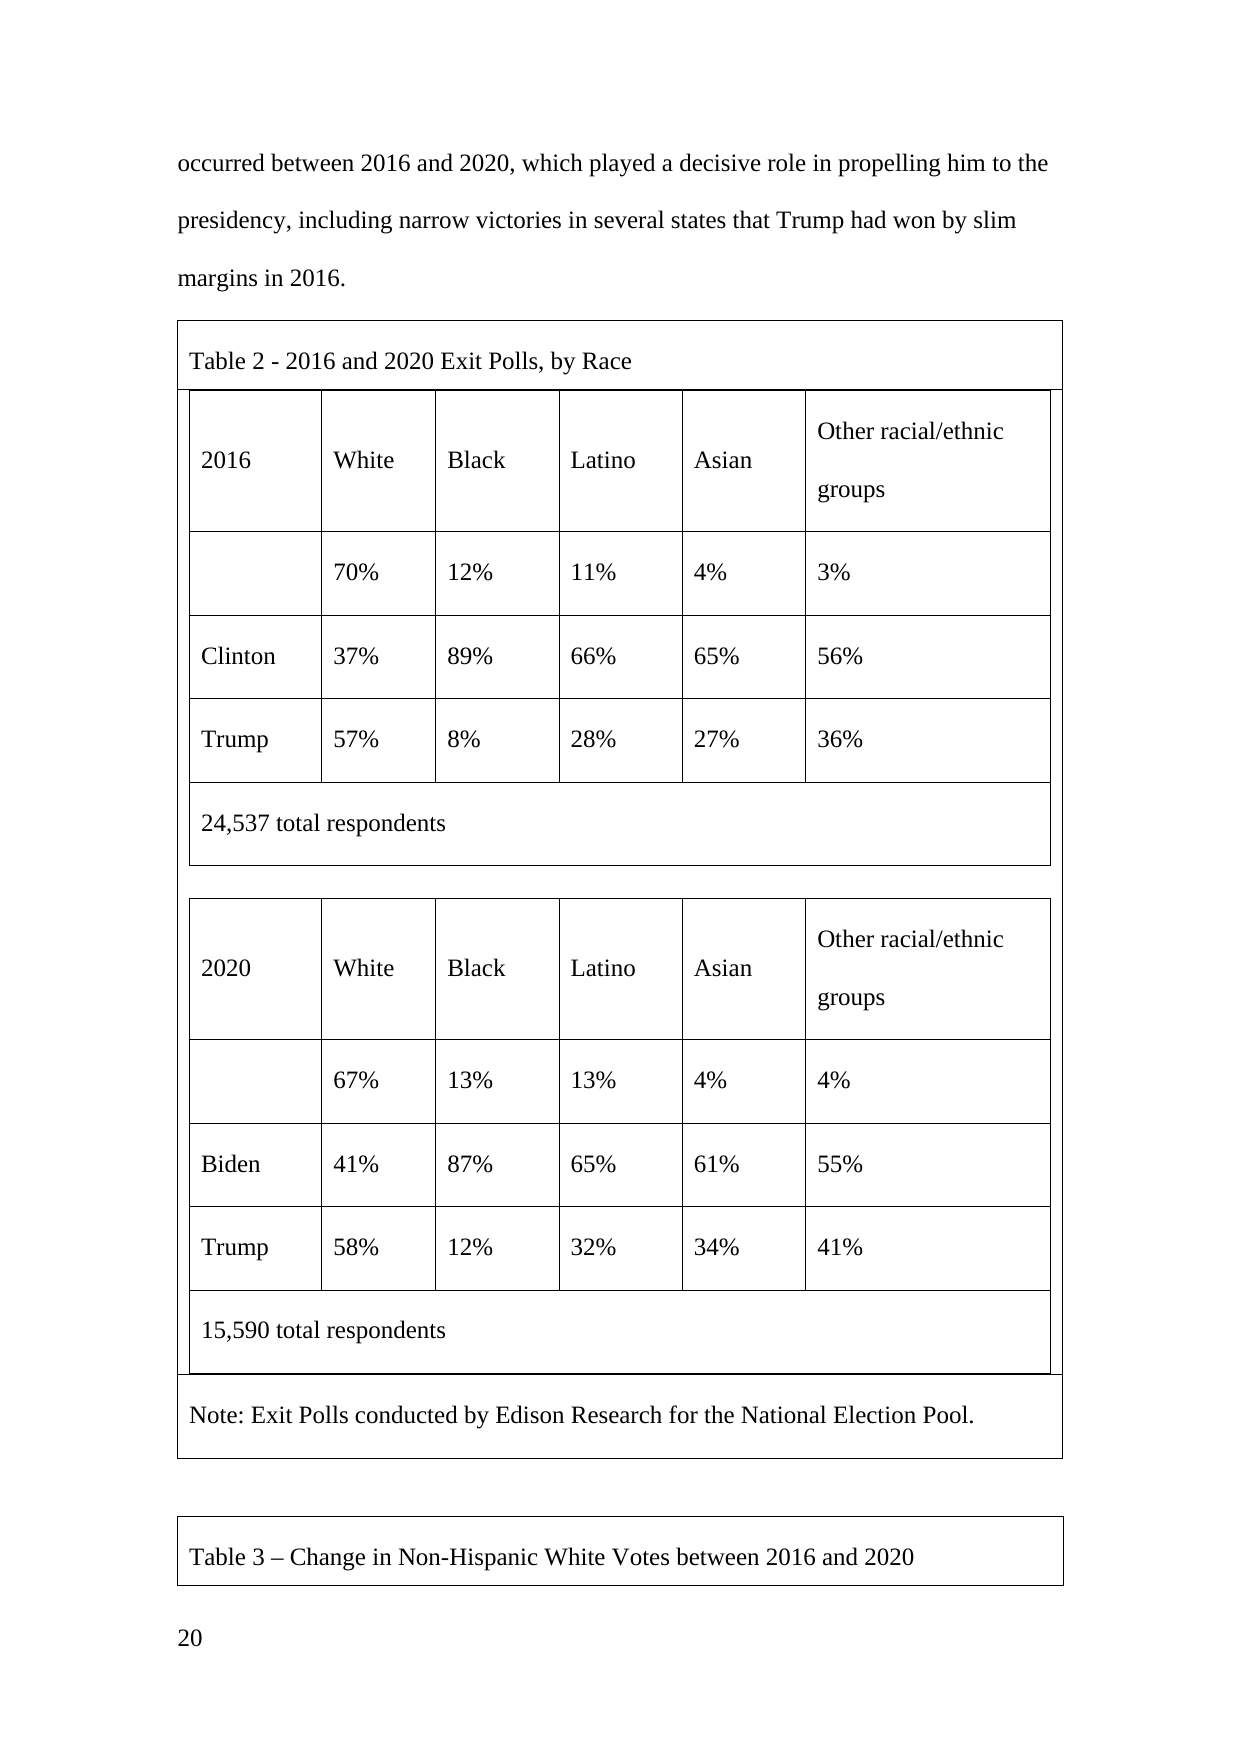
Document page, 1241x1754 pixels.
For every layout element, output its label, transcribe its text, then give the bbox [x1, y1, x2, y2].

table_header Table 2 - 2016 and 2020 Exit Polls, by Race [178, 321, 1062, 389]
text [177, 148, 1063, 291]
table_cell [178, 390, 1062, 1374]
table_cell Note: Exit Polls conducted by Edison Research for the National Election Pool. [178, 1375, 1062, 1458]
table_header Table 3 – Change in Non-Hispanic White Votes between 2016 and 2020 [178, 1517, 1063, 1585]
